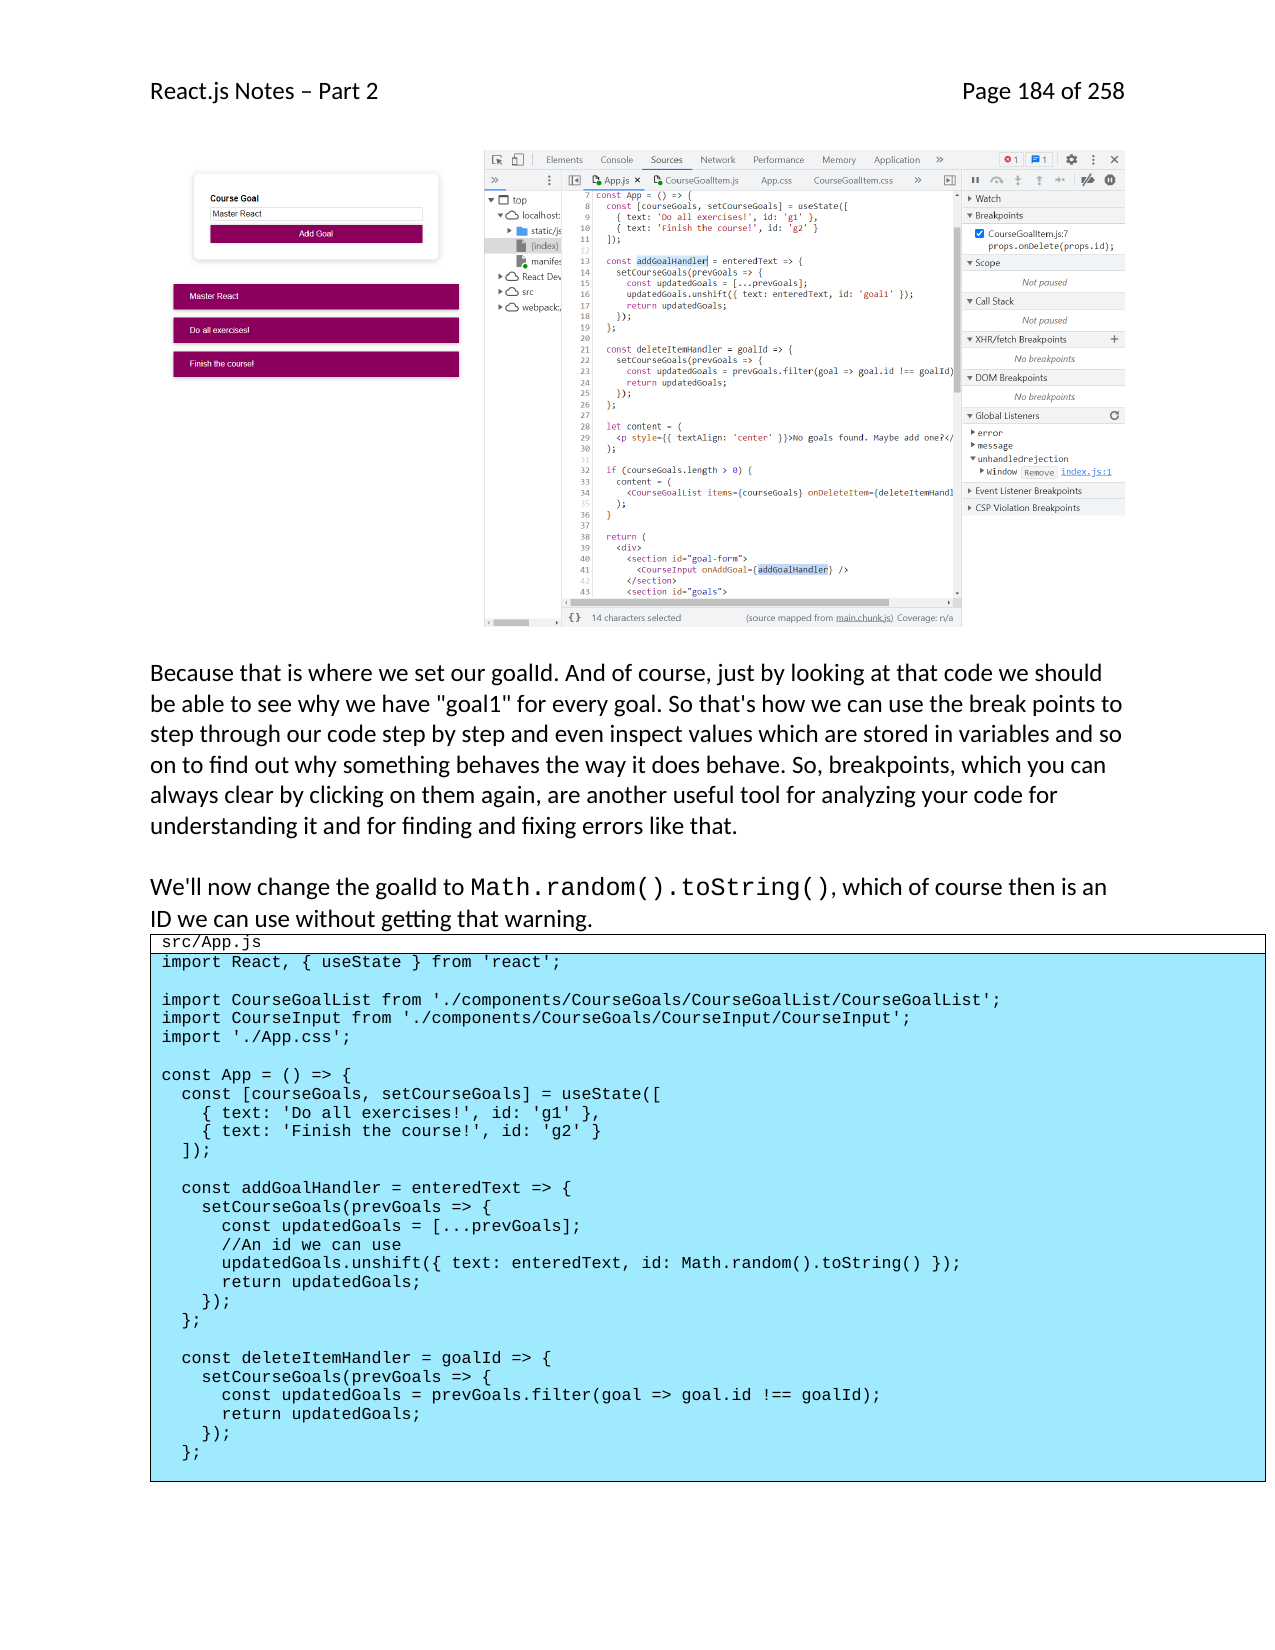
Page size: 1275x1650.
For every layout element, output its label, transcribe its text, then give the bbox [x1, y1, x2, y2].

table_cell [151, 954, 1265, 1481]
text Because that is where we set our goalId. And of course, just by looking at that code we should be able to see why we have "goal1" for every goal. So that's how we can use the break points to step through our code step by step and even inspect values which are stored in variables and so on to find out why something behaves the way it does behave. So, breakpoints, which you can always clear by clicking on them again, are another useful tool for analyzing your code for understanding it and for finding and fixing errors like that. [150, 657, 1125, 841]
text We'll now change the goalId to Math.random().toString(), which of course then is an ID we can use without getting that warning. [150, 871, 1125, 933]
table_header src/App.js [151, 935, 1265, 953]
picture [150, 150, 1125, 627]
